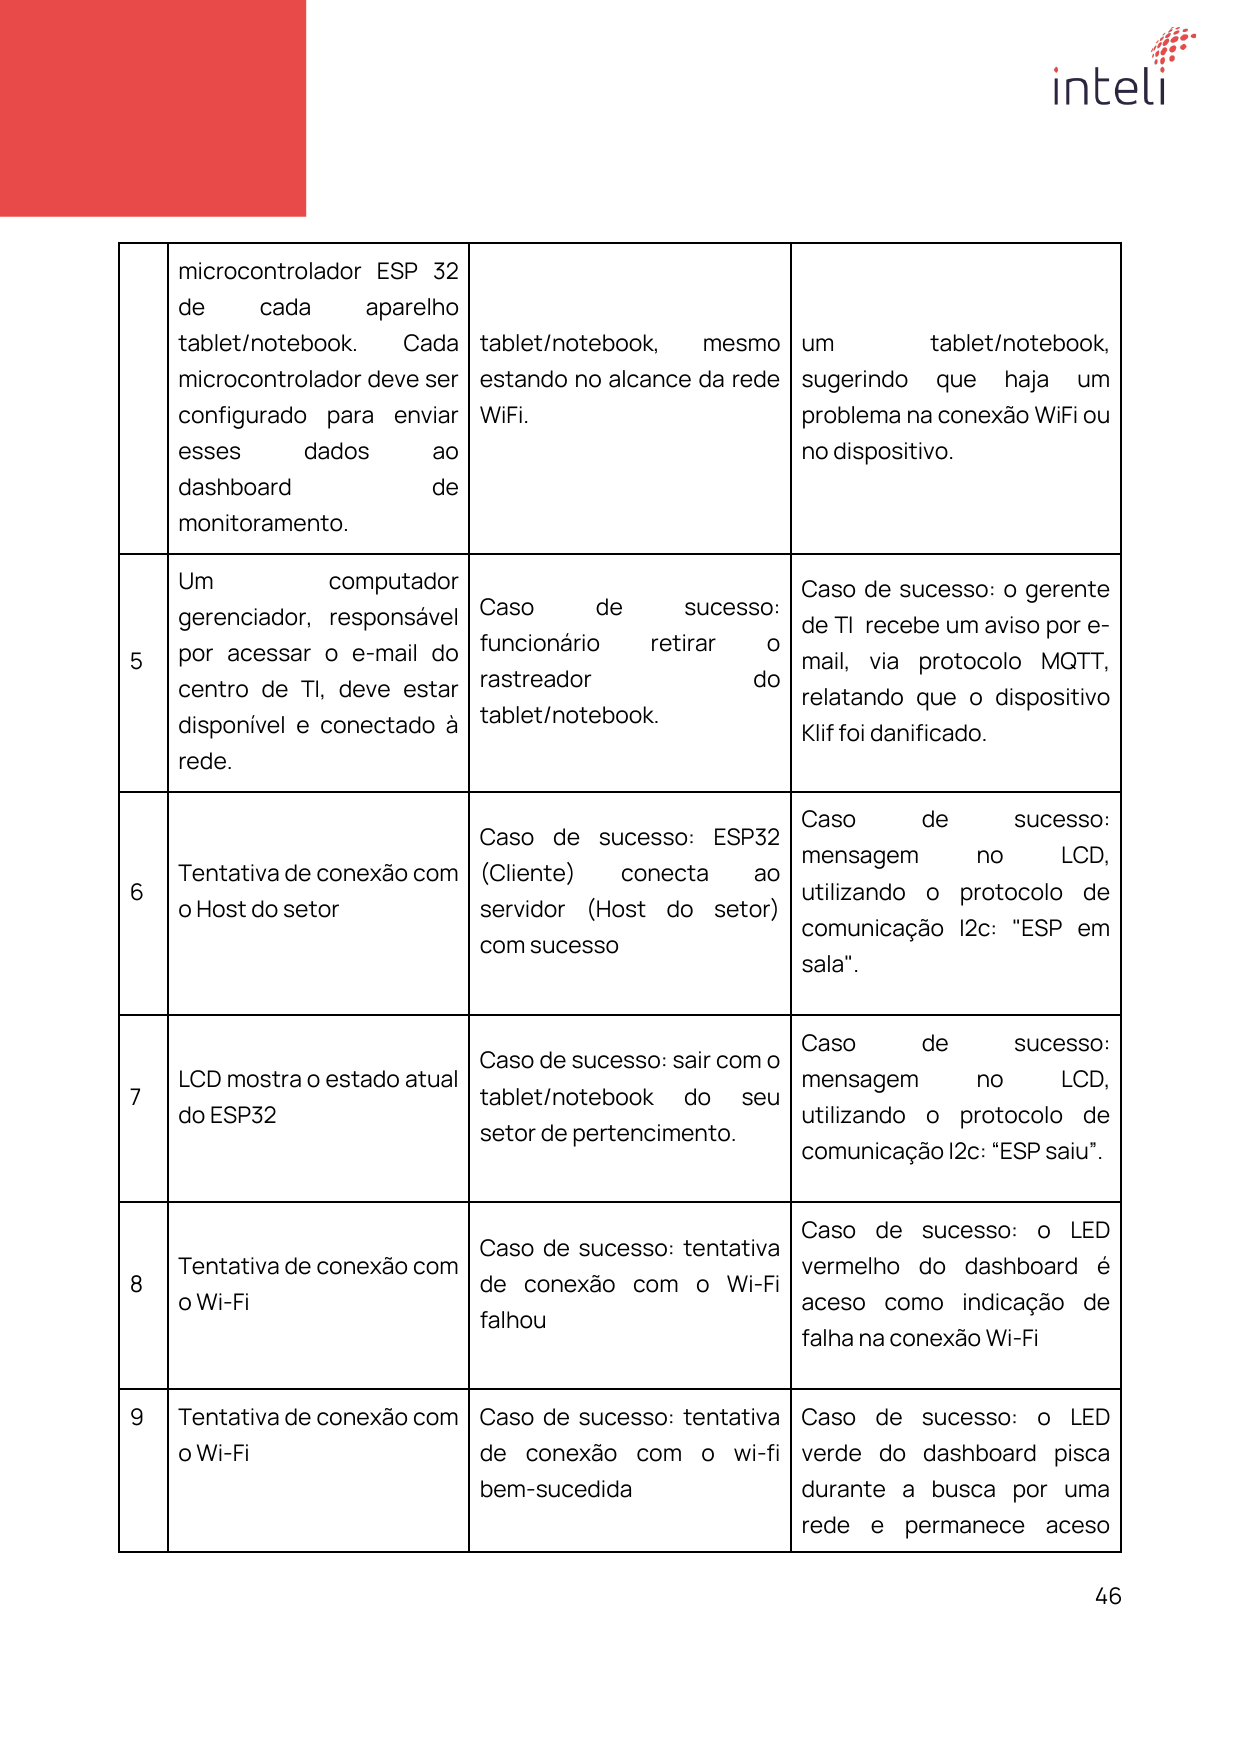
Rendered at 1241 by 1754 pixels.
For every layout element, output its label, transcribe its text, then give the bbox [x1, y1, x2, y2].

table_cell Caso de sucesso: mensagem no LCD, utilizando o protocolo de comunicação I2c: “ESP saiu”. [792, 1016, 1120, 1201]
table_cell Tentativa de conexão com o Host do setor [169, 793, 468, 1014]
picture [0, 0, 307, 217]
table_cell Caso de sucesso: o LED verde do dashboard pisca durante a busca por uma rede e permanece aceso quando conectado com sucesso [792, 1390, 1120, 1551]
table_cell Caso de sucesso: sair com o tablet/notebook do seu setor de pertencimento. [470, 1016, 790, 1201]
table_cell Tentativa de conexão com o Wi-Fi [169, 1203, 468, 1388]
table_cell Tentativa de conexão com o Wi-Fi [169, 1390, 468, 1551]
table_cell 4 [120, 244, 167, 552]
table_cell Caso de sucesso: ESP32 (Cliente) conecta ao servidor (Host do setor) com sucesso [470, 793, 790, 1014]
table_cell 9 [120, 1390, 167, 1551]
picture [1054, 27, 1197, 105]
table_cell Caso de sucesso: tentativa de conexão com o wi-fi bem-sucedida [470, 1390, 790, 1551]
table_cell Caso de sucesso: o gerente de TI recebe um aviso por e-mail, via protocolo MQTT, relatando que o dispositivo Klif foi danificado. [792, 555, 1120, 791]
table_cell LCD mostra o estado atual do ESP32 [169, 1016, 468, 1201]
table_cell 8 [120, 1203, 167, 1388]
table_cell Um computador gerenciador, responsável por acessar o e-mail do centro de TI, deve estar disponível e conectado à rede. [169, 555, 468, 791]
table_cell 7 [120, 1016, 167, 1201]
table_cell 5 [120, 555, 167, 791]
table_cell 6 [120, 793, 167, 1014]
table_cell Caso de sucesso: mensagem no LCD, utilizando o protocolo de comunicação I2c: "ESP em sala". [792, 793, 1120, 1014]
table_cell Caso de falha: o host do setor não consegue estabelecer a conexão com o ESP 32 de um tablet/notebook, mesmo estando no alcance da rede WiFi. [470, 244, 790, 552]
table_cell Caso de sucesso: tentativa de conexão com o Wi-Fi falhou [470, 1203, 790, 1388]
table_cell Caso de sucesso: funcionário retirar o rastreador do tablet/notebook. [470, 555, 790, 791]
table_cell Caso de sucesso: o LED vermelho do dashboard é aceso como indicação de falha na conexão Wi-Fi [792, 1203, 1120, 1388]
